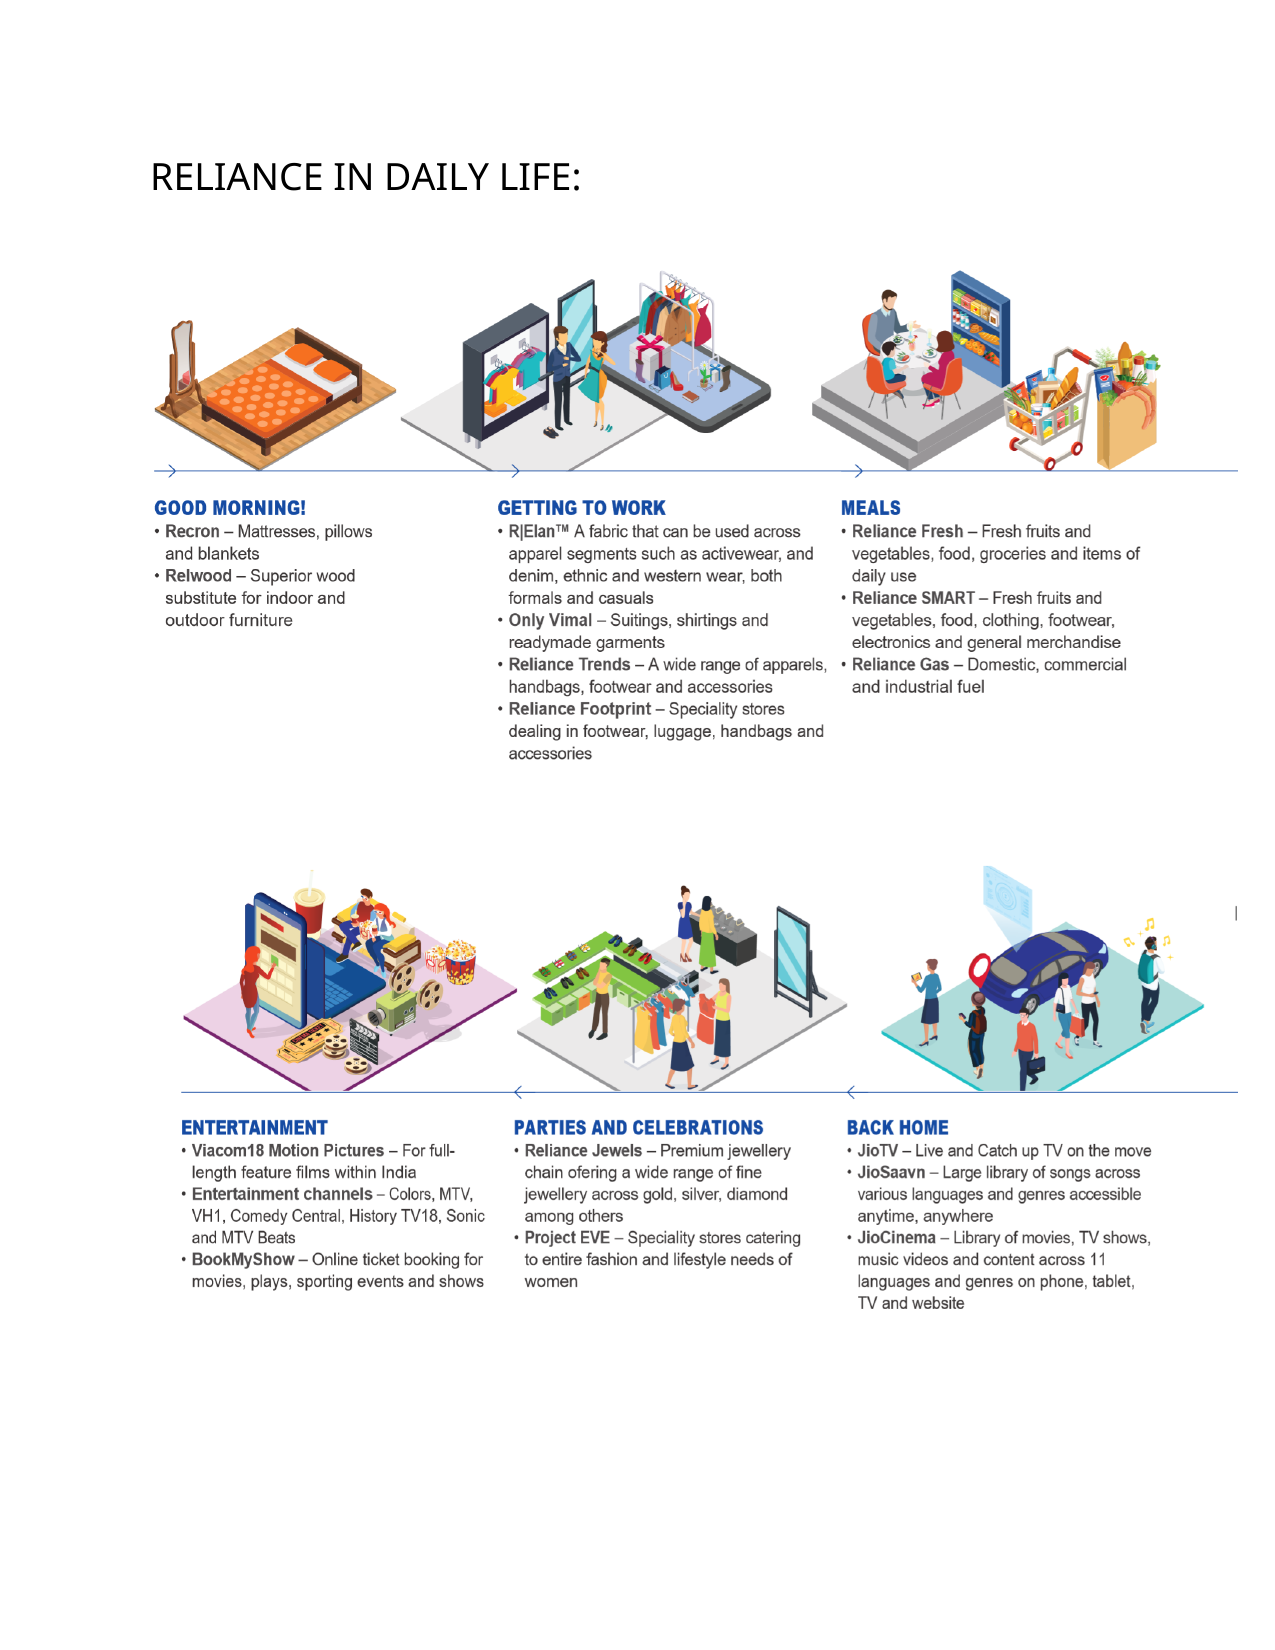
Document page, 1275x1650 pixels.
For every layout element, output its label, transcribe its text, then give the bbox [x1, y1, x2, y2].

text RELIANCE IN DAILY LIFE: [150, 150, 1216, 201]
picture [150, 267, 1238, 770]
picture [163, 856, 1238, 1330]
